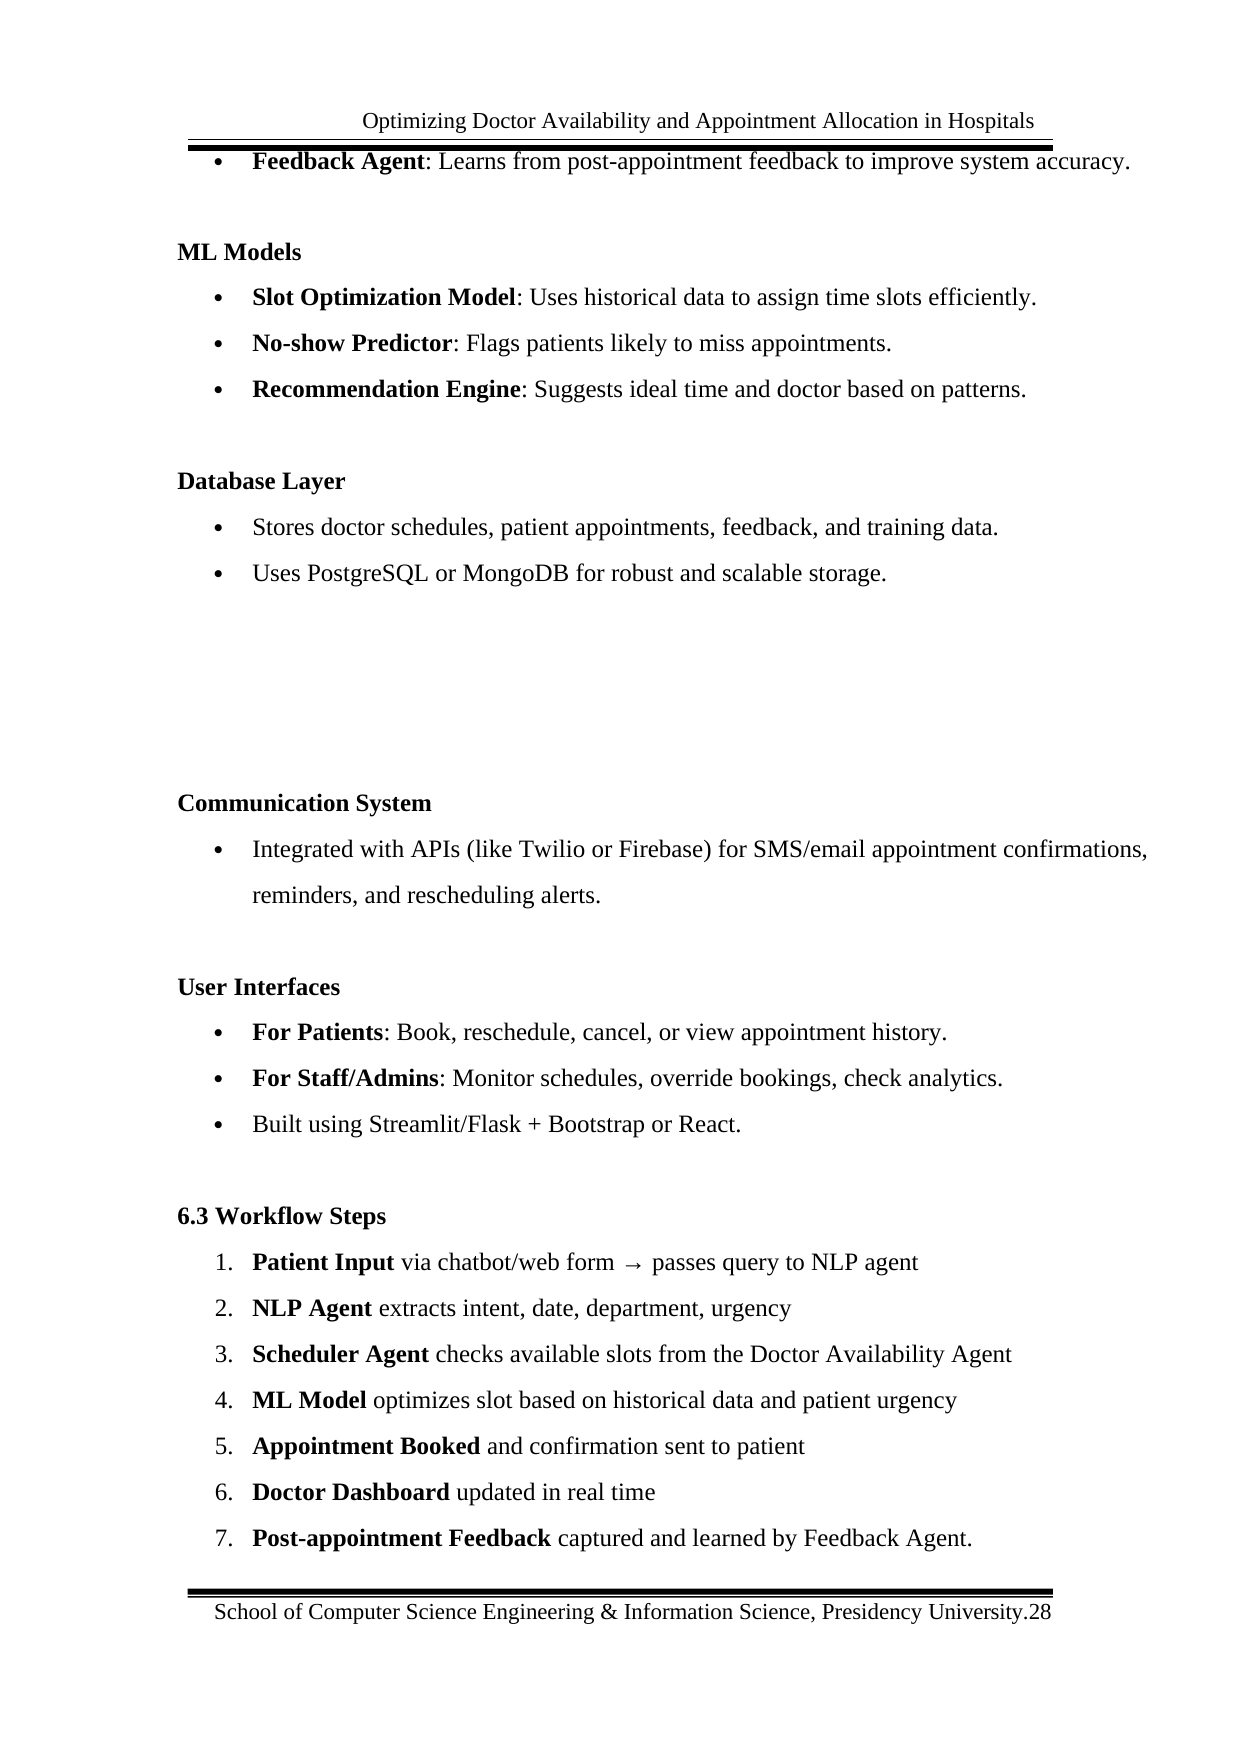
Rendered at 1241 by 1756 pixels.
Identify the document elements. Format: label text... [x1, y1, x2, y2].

list For Staff/Admins: Monitor schedules, override bookings, check analytics. [214, 1063, 1152, 1092]
list Integrated with APIs (like Twilio or Firebase) for SMS/email appointment confirmations, reminders, and rescheduling alerts. [214, 834, 1152, 908]
list Post-appointment Feedback captured and learned by Feedback Agent. [214, 1523, 1152, 1552]
list Scheduler Agent checks available slots from the Doctor Availability Agent [214, 1339, 1152, 1368]
list ML Model optimizes slot based on historical data and patient urgency [214, 1385, 1152, 1414]
list Uses PostgreSQL or MongoDB for robust and scalable storage. [214, 558, 1152, 587]
list For Patients: Book, reschedule, cancel, or view appointment history. [214, 1017, 1152, 1046]
list Built using Streamlit/Flask + Bootstrap or React. [214, 1109, 1152, 1138]
list Feedback Agent: Learns from post-appointment feedback to improve system accuracy. [214, 146, 1152, 174]
list Patient Input via chatbot/web form → passes query to NLP agent [214, 1247, 1152, 1276]
list Slot Optimization Model: Uses historical data to assign time slots efficiently. [214, 282, 1152, 311]
list Stores doctor schedules, patient appointments, feedback, and training data. [214, 512, 1152, 541]
list NLP Agent extracts intent, date, department, urgency [214, 1293, 1152, 1322]
text User Interfaces [177, 972, 1152, 1000]
list No-show Predictor: Flags patients likely to miss appointments. [214, 328, 1152, 357]
list Doctor Dashboard updated in real time [214, 1477, 1152, 1506]
list Appointment Booked and confirmation sent to patient [214, 1431, 1152, 1460]
text Database Layer [177, 466, 1152, 495]
text 6.3 Workflow Steps [177, 1201, 1152, 1230]
list Recommendation Engine: Suggests ideal time and doctor based on patterns. [214, 374, 1152, 403]
text Communication System [177, 788, 1152, 817]
text ML Models [177, 237, 1152, 265]
